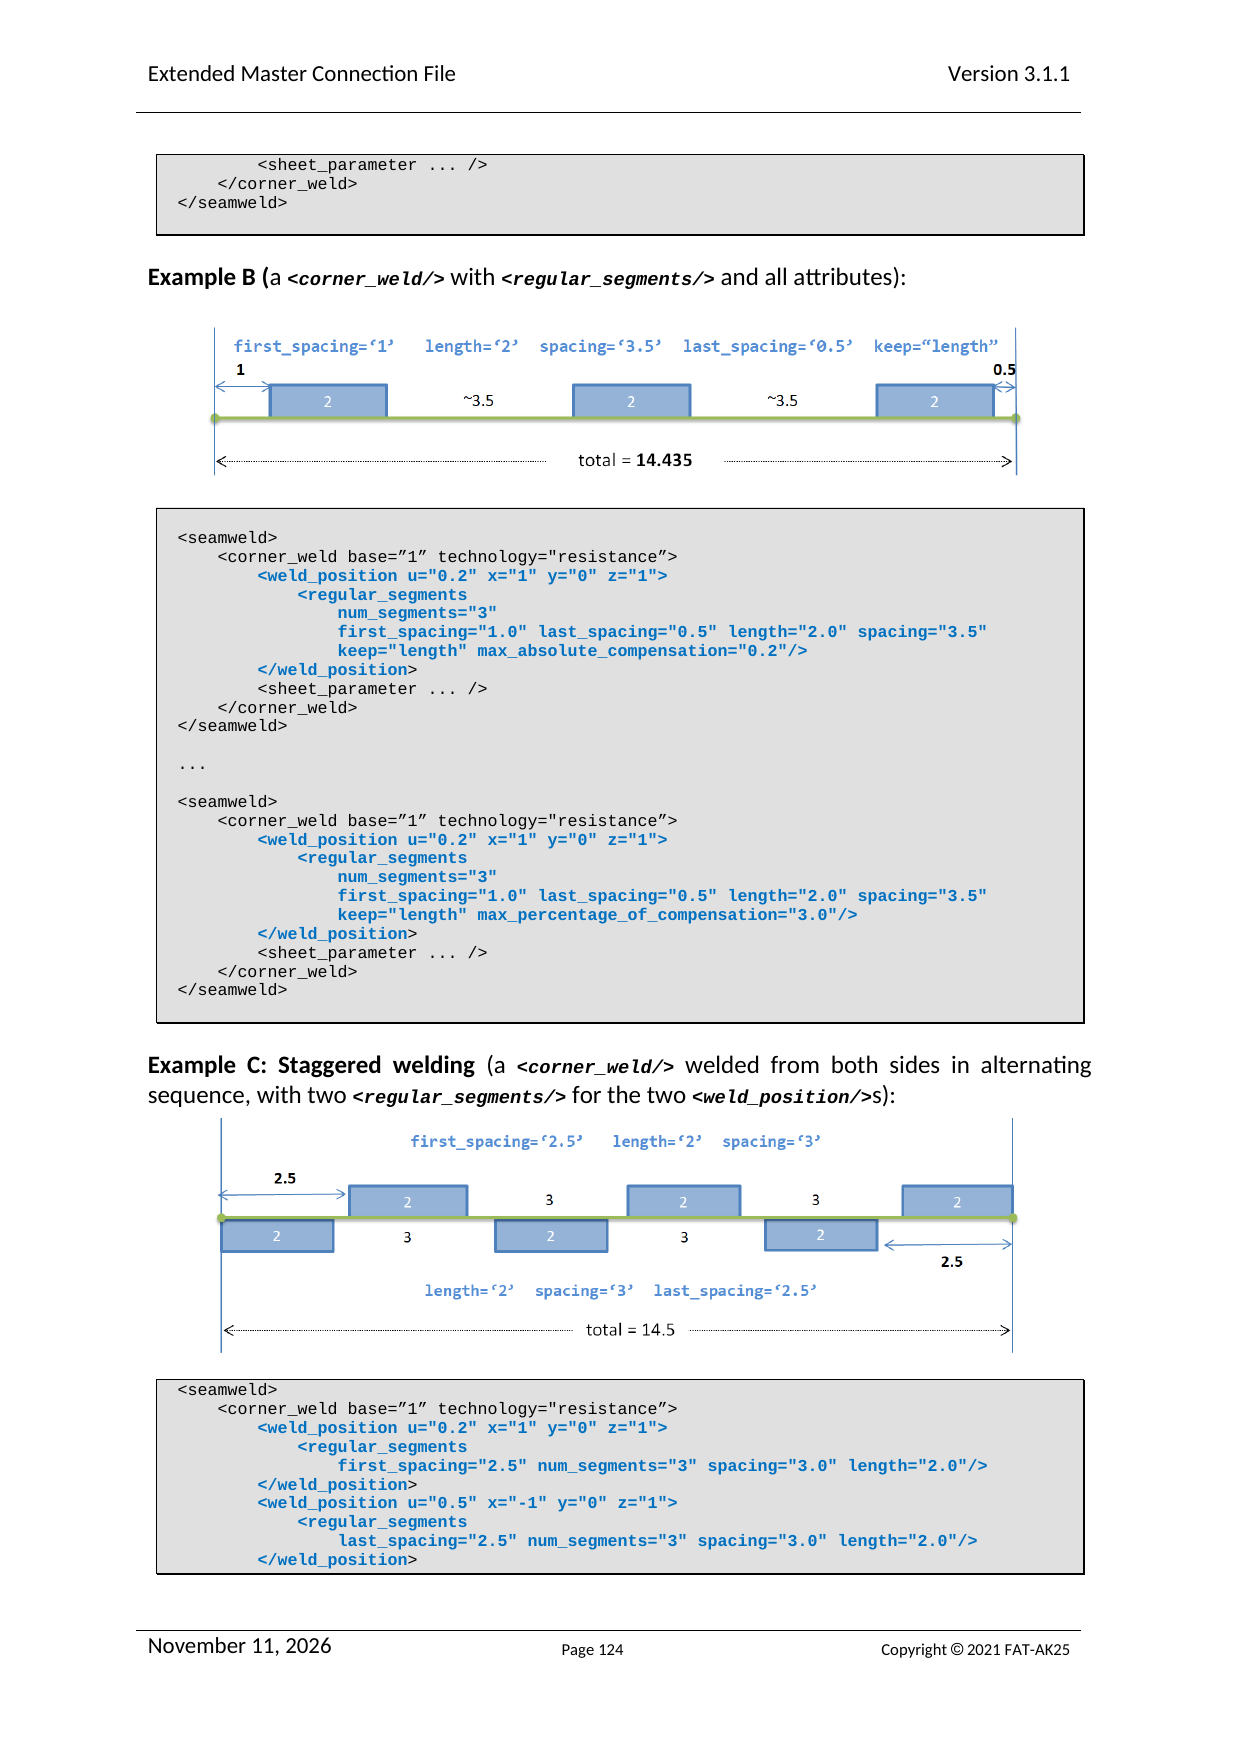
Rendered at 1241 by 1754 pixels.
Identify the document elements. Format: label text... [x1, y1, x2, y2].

text <seamweld> [157, 790, 1083, 809]
text <regular_segments [157, 583, 1083, 602]
text keep="length" max_percentage_of_compensation="3.0"/> [157, 903, 1083, 922]
text </corner_weld> [157, 172, 1083, 191]
text </seamweld> [157, 715, 1083, 734]
text </weld_position> [157, 922, 1083, 941]
text <weld_position u="0.5" x="-1" y="0" z="1"> [157, 1492, 1083, 1511]
text <sheet_parameter ... /> [157, 677, 1083, 696]
picture [147, 1110, 1093, 1354]
text <sheet_parameter ... /> [157, 155, 1083, 172]
text <regular_segments [157, 847, 1083, 866]
text num_segments="3" [157, 602, 1083, 621]
text <weld_position u="0.2" x="1" y="0" z="1"> [157, 828, 1083, 847]
text <corner_weld base=”1” technology="resistance”> [157, 545, 1083, 564]
text <sheet_parameter ... /> [157, 941, 1083, 960]
text <regular_segments [157, 1435, 1083, 1454]
text num_segments="3" [157, 866, 1083, 884]
text first_spacing="1.0" last_spacing="0.5" length="2.0" spacing="3.5" [157, 621, 1083, 639]
text <seamweld> [157, 1380, 1083, 1397]
text </seamweld> [157, 979, 1083, 998]
text <corner_weld base=”1” technology="resistance”> [157, 1397, 1083, 1416]
text first_spacing="1.0" last_spacing="0.5" length="2.0" spacing="3.5" [157, 884, 1083, 903]
picture [147, 316, 1093, 483]
text <regular_segments [157, 1511, 1083, 1529]
text last_spacing="2.5" num_segments="3" spacing="3.0" length="2.0"/> [157, 1529, 1083, 1548]
text <seamweld> [157, 526, 1083, 545]
text </corner_weld> [157, 960, 1083, 979]
text </seamweld> [157, 191, 1083, 210]
text keep="length" max_absolute_compensation="0.2"/> [157, 639, 1083, 658]
text </weld_position> [157, 1548, 1083, 1573]
text Example B (a <corner_weld/> with <regular_segments/> and all attributes): [148, 261, 1092, 292]
text </weld_position> [157, 1473, 1083, 1492]
text <corner_weld base=”1” technology="resistance”> [157, 809, 1083, 828]
text ... [157, 753, 1083, 771]
text <weld_position u="0.2" x="1" y="0" z="1"> [157, 1416, 1083, 1435]
text </weld_position> [157, 658, 1083, 677]
text <weld_position u="0.2" x="1" y="0" z="1"> [157, 564, 1083, 583]
text Example C: Staggered welding (a <corner_weld/> welded from both sides in alternating sequence, with two <regular_segments/> for the two <weld_position/>s): [148, 1049, 1092, 1110]
text </corner_weld> [157, 696, 1083, 715]
text first_spacing="2.5" num_segments="3" spacing="3.0" length="2.0"/> [157, 1454, 1083, 1473]
